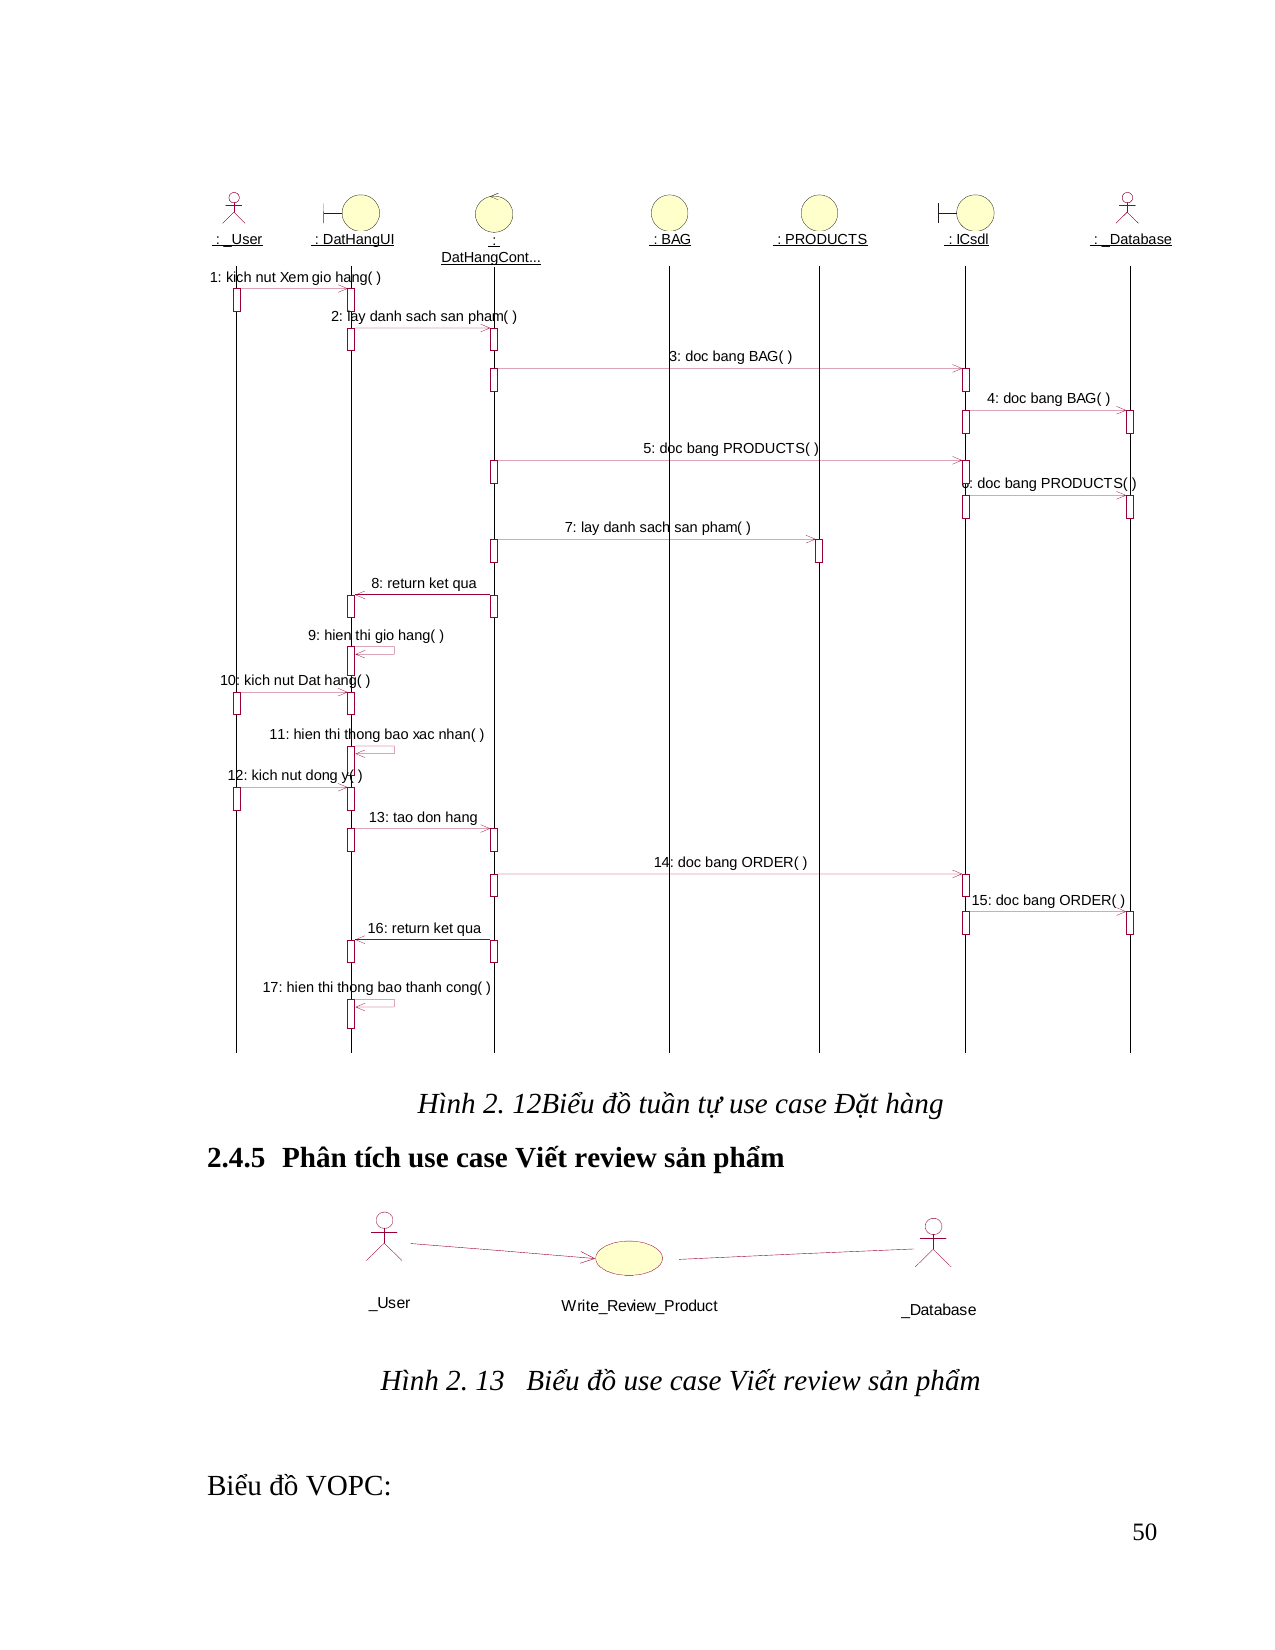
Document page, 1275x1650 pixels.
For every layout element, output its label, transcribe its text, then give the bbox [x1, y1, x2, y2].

text Hình 2. 13 Biểu đồ use case Viết review sản phẩm [207, 1363, 1157, 1397]
text Biểu đồ VOPC: [207, 1468, 1157, 1501]
text Hình 2. 12Biểu đồ tuần tự use case Đặt hàng [207, 1086, 1157, 1119]
subtitle Phân tích use case Viết review sản phẩm [207, 1140, 1157, 1174]
